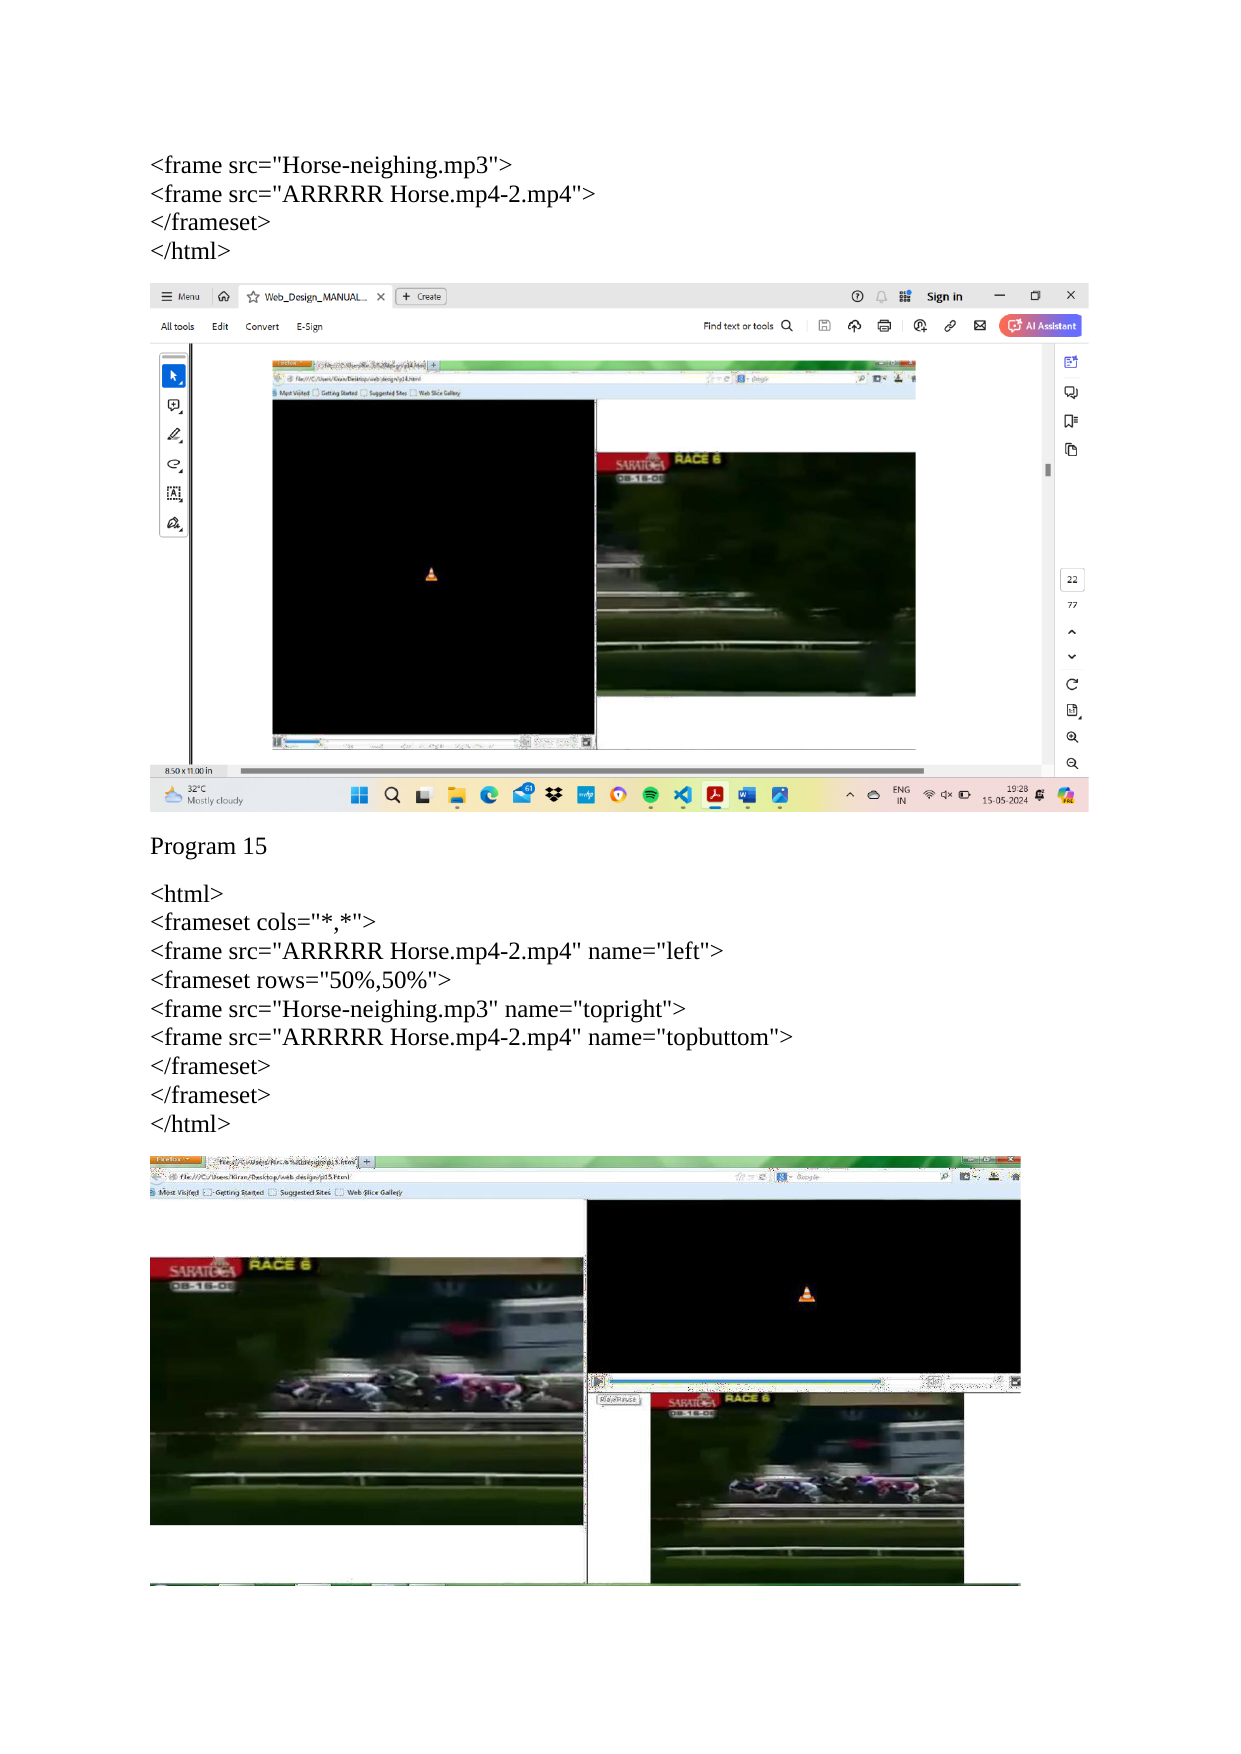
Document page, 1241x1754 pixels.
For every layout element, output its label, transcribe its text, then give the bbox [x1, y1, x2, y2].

text <frame src="ARRRRR Horse.mp4-2.mp4" name="topbuttom"> [150, 1022, 1090, 1051]
text </frameset> [150, 207, 1090, 236]
text <frameset rows="50%,50%"> [150, 965, 1090, 994]
text </frameset> [150, 1051, 1090, 1080]
text <frame src="Horse-neighing.mp3" name="topright"> [150, 994, 1090, 1022]
text <frame src="ARRRRR Horse.mp4-2.mp4"> [150, 179, 1090, 207]
text Program 15 [150, 831, 1090, 860]
text <frame src="ARRRRR Horse.mp4-2.mp4" name="left"> [150, 936, 1090, 965]
text </html> [150, 236, 1090, 265]
text </frameset> [150, 1080, 1090, 1109]
text <html> [150, 879, 1090, 907]
picture [150, 283, 1089, 812]
text <frameset cols="*,*"> [150, 907, 1090, 936]
picture [150, 1156, 1021, 1586]
text <frame src="Horse-neighing.mp3"> [150, 150, 1090, 179]
text </html> [150, 1109, 1090, 1137]
